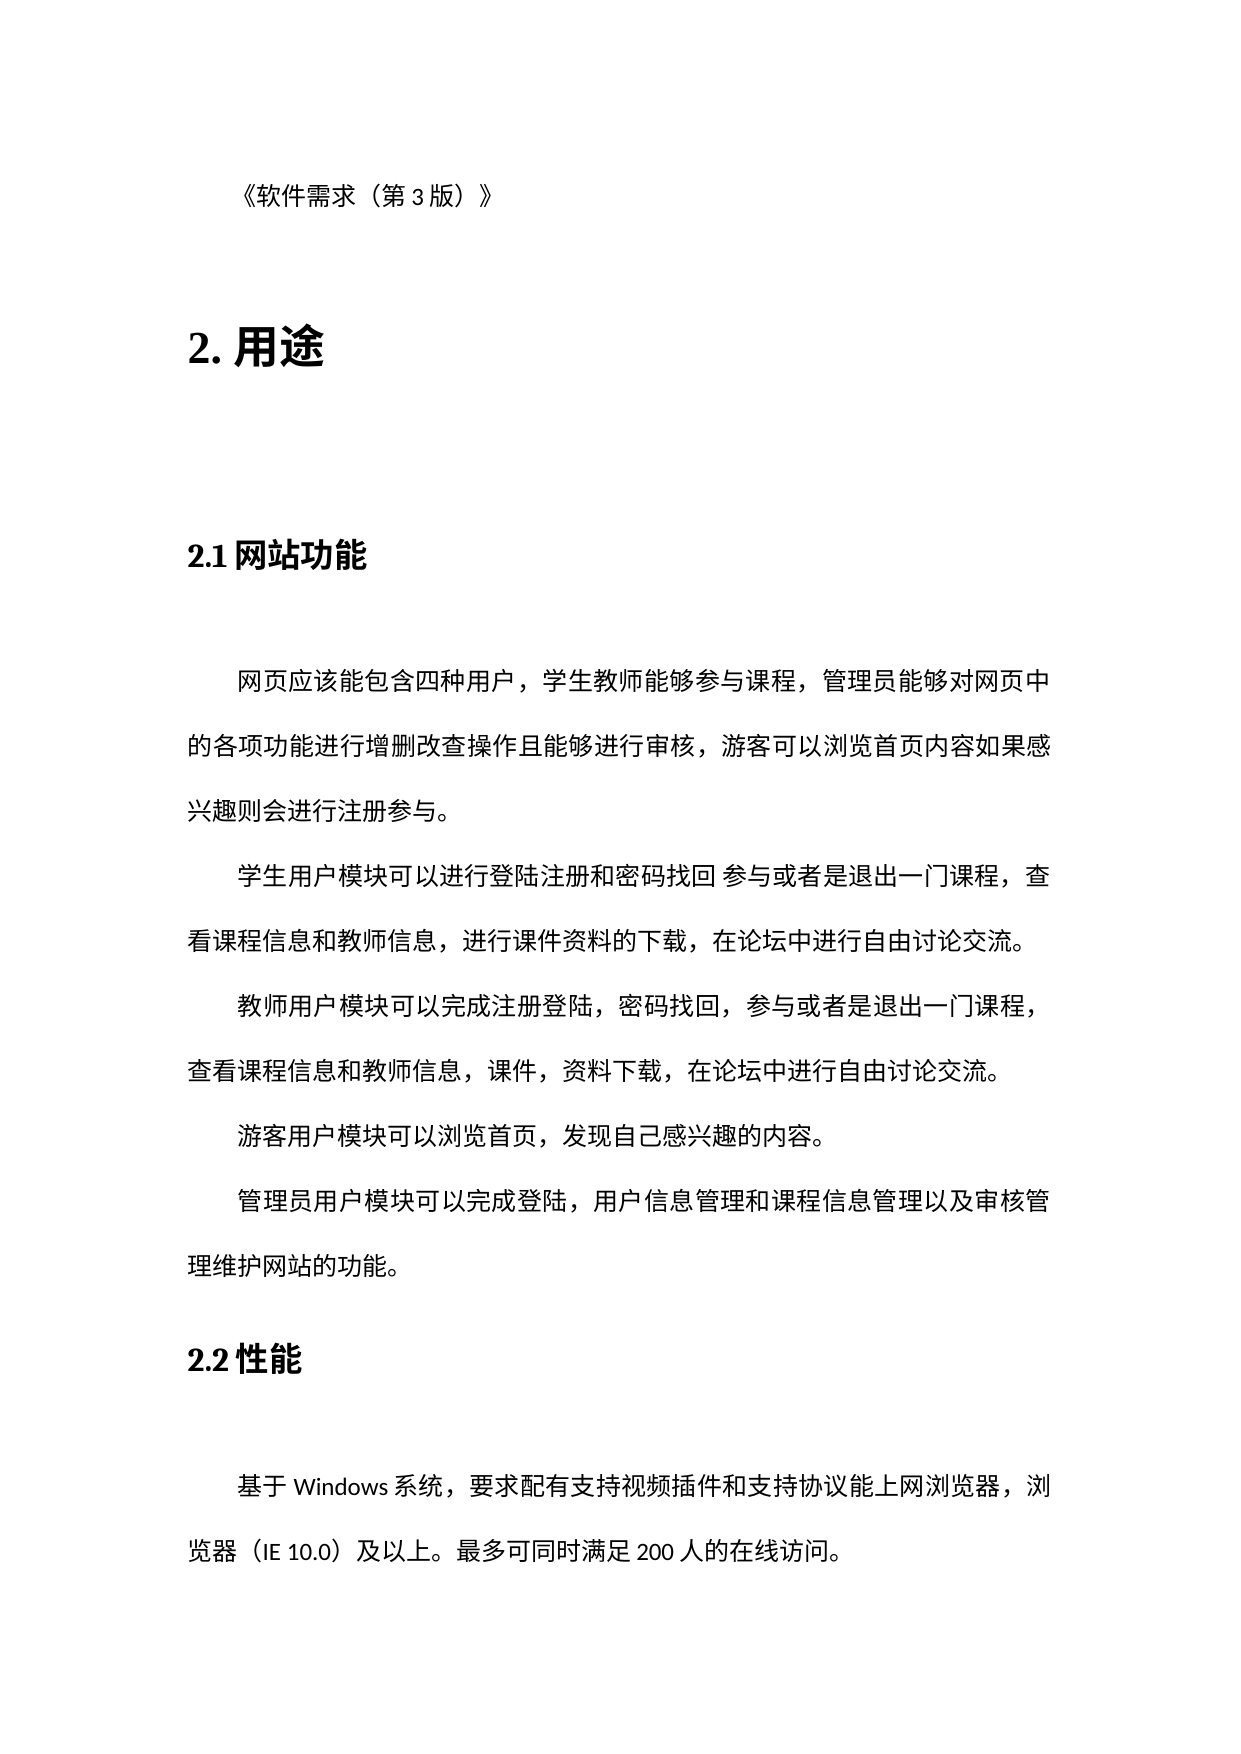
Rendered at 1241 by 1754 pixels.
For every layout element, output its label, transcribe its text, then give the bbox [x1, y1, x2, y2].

text 《软件需求（第3版）》 [187, 162, 1053, 227]
subtitle 2. 用途 [187, 295, 1053, 392]
text 网页应该能包含四种用户，学生教师能够参与课程，管理员能够对网页中的各项功能进行增删改查操作且能够进行审核，游客可以浏览首页内容如果感兴趣则会进行注册参与。 [187, 647, 1053, 842]
subtitle 2.2性能 [187, 1324, 1053, 1389]
text 教师用户模块可以完成注册登陆，密码找回，参与或者是退出一门课程，查看课程信息和教师信息，课件，资料下载，在论坛中进行自由讨论交流。 [187, 972, 1053, 1102]
text 游客用户模块可以浏览首页，发现自己感兴趣的内容。 [187, 1102, 1053, 1167]
subtitle 2.1网站功能 [187, 520, 1053, 585]
text 基于Windows系统，要求配有支持视频插件和支持协议能上网浏览器，浏览器（IE 10.0）及以上。最多可同时满足200人的在线访问。 [187, 1452, 1053, 1582]
text 学生用户模块可以进行登陆注册和密码找回 参与或者是退出一门课程，查看课程信息和教师信息，进行课件资料的下载，在论坛中进行自由讨论交流。 [187, 842, 1053, 972]
text 管理员用户模块可以完成登陆，用户信息管理和课程信息管理以及审核管理维护网站的功能。 [187, 1167, 1053, 1297]
